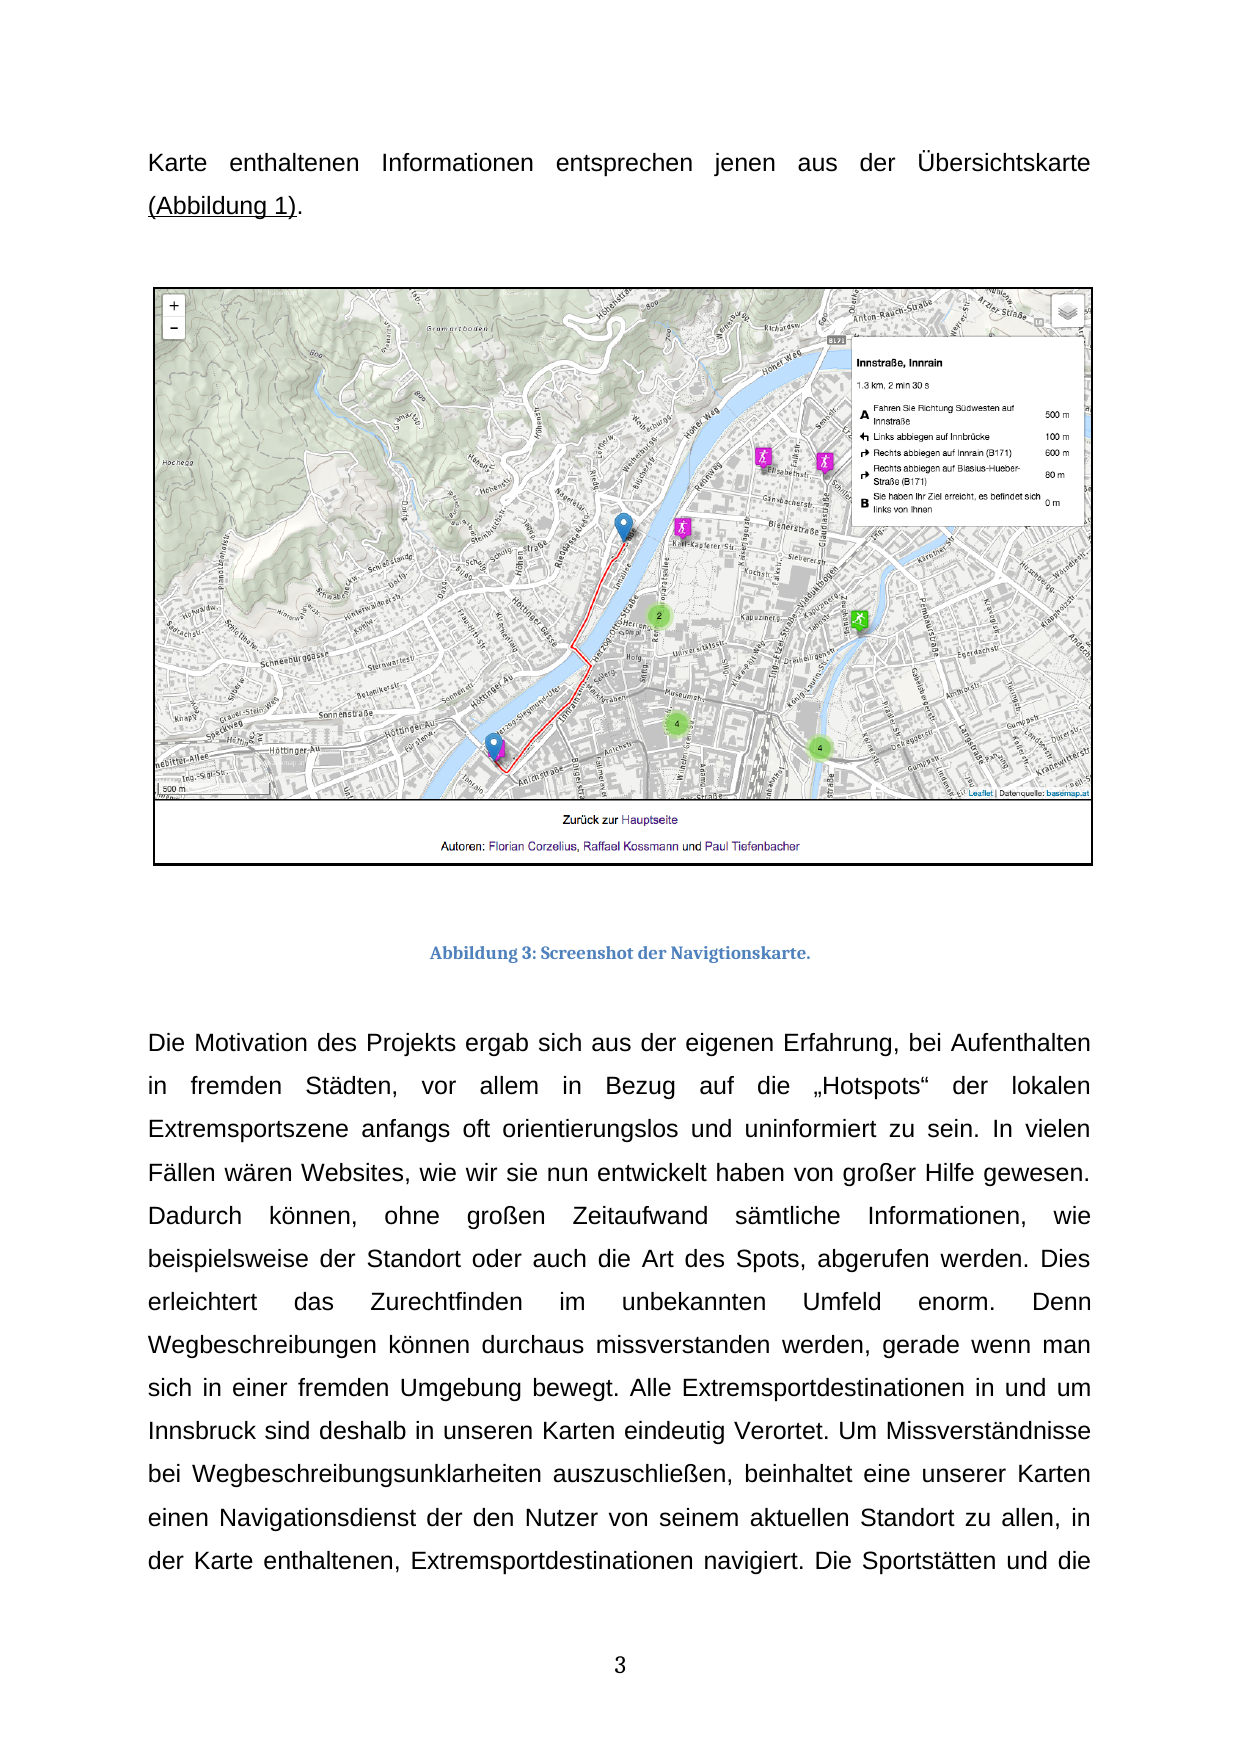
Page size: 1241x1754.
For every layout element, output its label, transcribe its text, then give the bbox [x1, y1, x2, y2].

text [148, 148, 1093, 219]
text Abbildung 3: Screenshot der Navigtionskarte. [148, 943, 1093, 964]
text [148, 1028, 1093, 1574]
picture [155, 289, 1091, 863]
